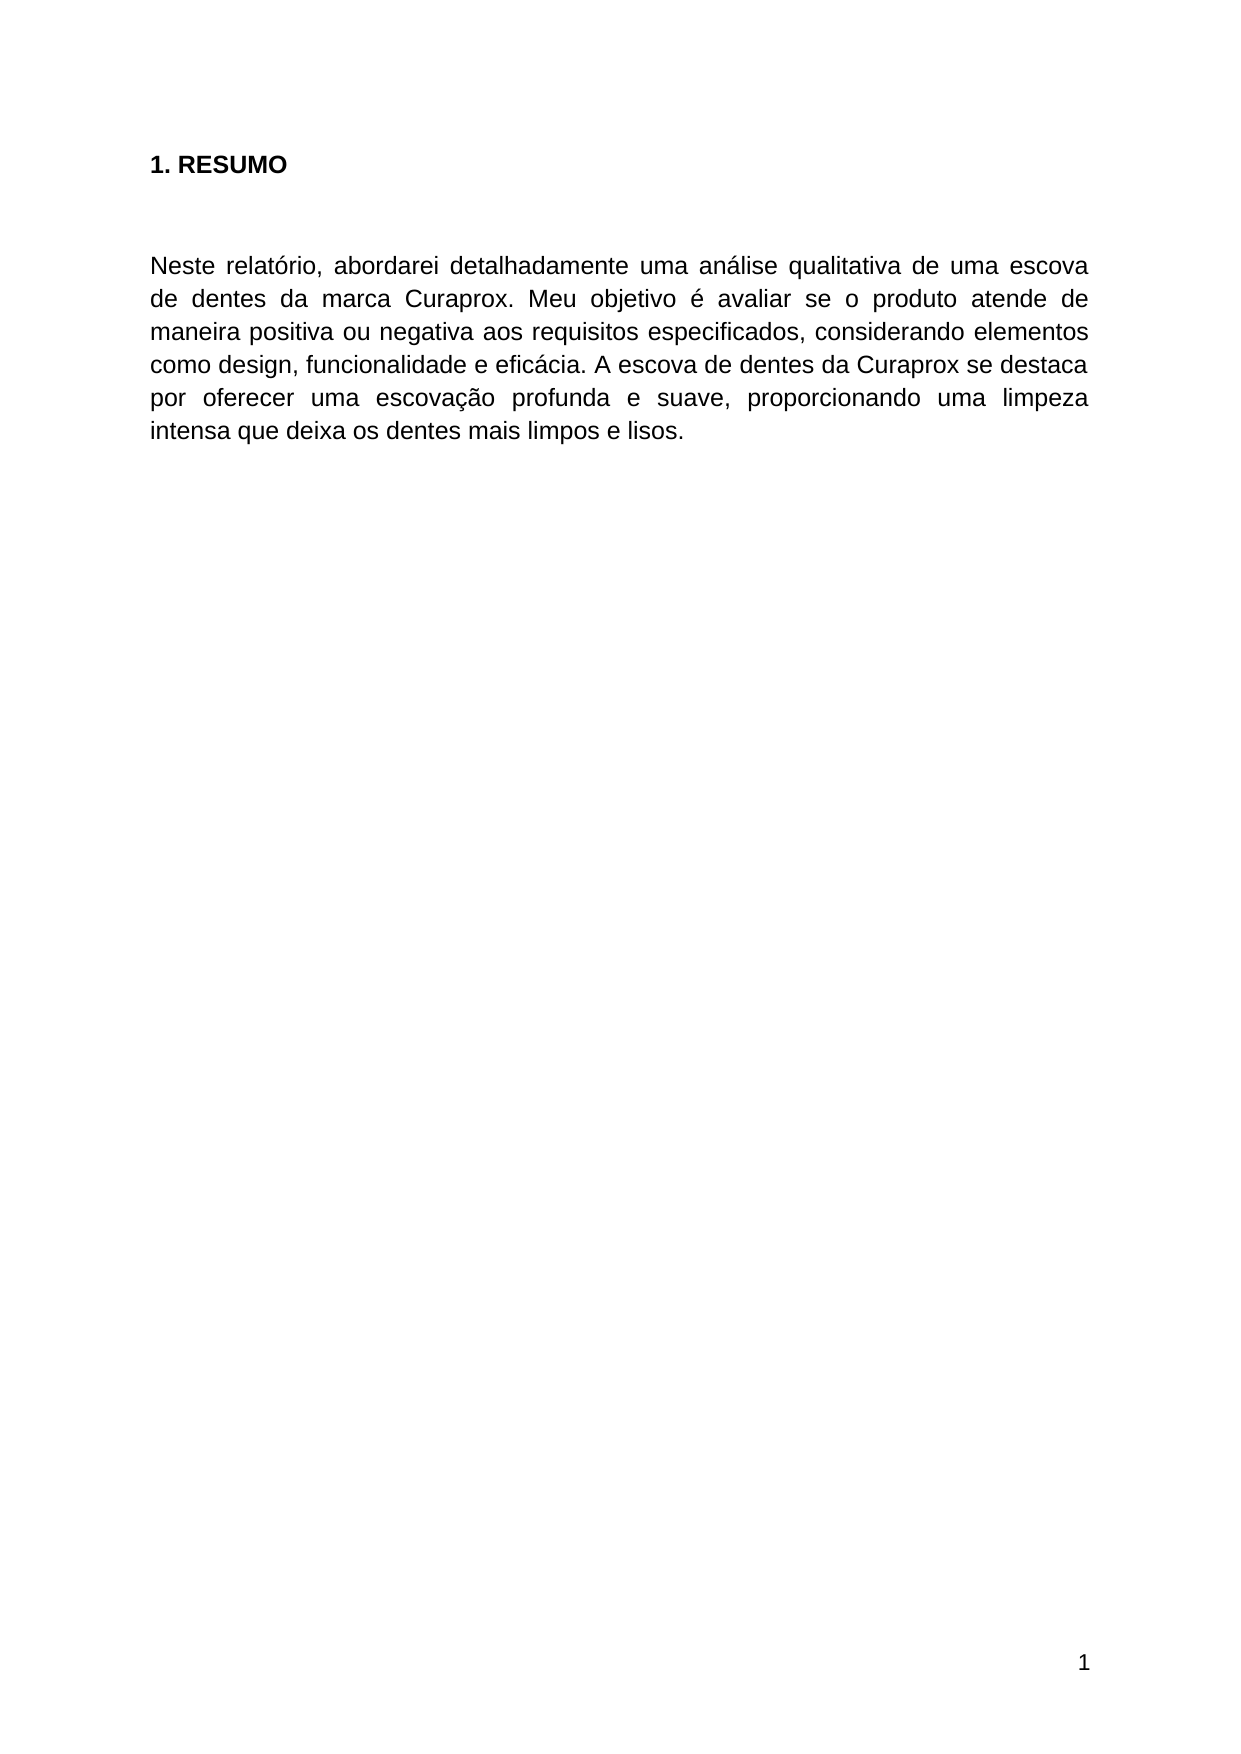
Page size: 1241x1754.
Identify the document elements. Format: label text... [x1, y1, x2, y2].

text Neste relatório, abordarei detalhadamente uma análise qualitativa de uma escova de dentes da marca Curaprox. Meu objetivo é avaliar se o produto atende de maneira positiva ou negativa aos requisitos especificados, considerando elementos como design, funcionalidade e eficácia. A escova de dentes da Curaprox se destaca por oferecer uma escovação profunda e suave, proporcionando uma limpeza intensa que deixa os dentes mais limpos e lisos. [150, 251, 1090, 445]
text 1. RESUMO [150, 150, 1090, 179]
